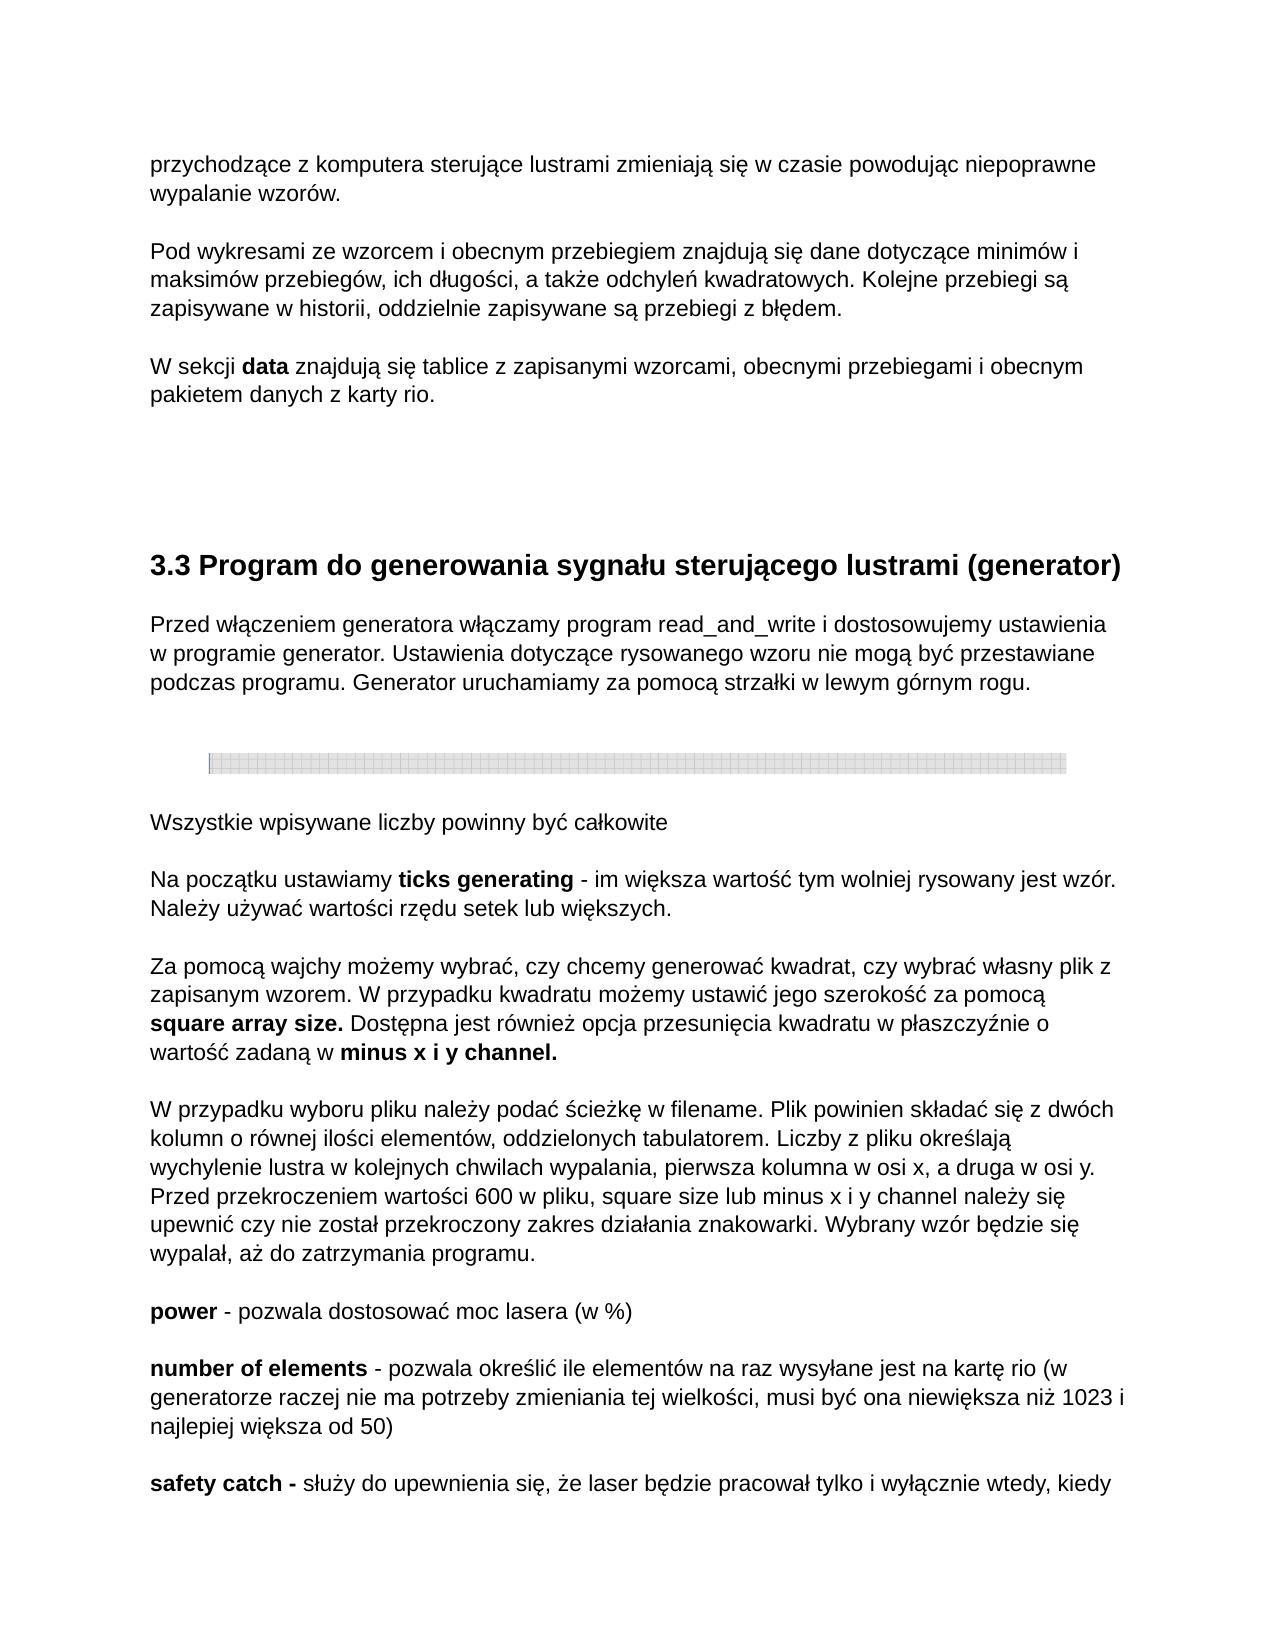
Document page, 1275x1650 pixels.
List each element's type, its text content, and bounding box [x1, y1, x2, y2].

text W sekcji data znajdują się tablice z zapisanymi wzorcami, obecnymi przebiegami i obecnym pakietem danych z karty rio. [150, 351, 1125, 409]
text Za pomocą wajchy możemy wybrać, czy chcemy generować kwadrat, czy wybrać własny plik z zapisanym wzorem. W przypadku kwadratu możemy ustawić jego szerokość za pomocą square array size. Dostępna jest również opcja przesunięcia kwadratu w płaszczyźnie o wartość zadaną w minus x i y channel. [150, 951, 1125, 1066]
text Pod wykresami ze wzorcem i obecnym przebiegiem znajdują się dane dotyczące minimów i maksimów przebiegów, ich długości, a także odchyleń kwadratowych. Kolejne przebiegi są zapisywane w historii, oddzielnie zapisywane są przebiegi z błędem. [150, 236, 1125, 322]
text W przypadku wyboru pliku należy podać ścieżkę w filename. Plik powinien składać się z dwóch kolumn o równej ilości elementów, oddzielonych tabulatorem. Liczby z pliku określają wychylenie lustra w kolejnych chwilach wypalania, pierwsza kolumna w osi x, a druga w osi y. Przed przekroczeniem wartości 600 w pliku, square size lub minus x i y channel należy się upewnić czy nie został przekroczony zakres działania znakowarki. Wybrany wzór będzie się wypalał, aż do zatrzymania programu. [150, 1095, 1125, 1267]
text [150, 1469, 1125, 1497]
text Na początku ustawiamy ticks generating - im większa wartość tym wolniej rysowany jest wzór. Należy używać wartości rzędu setek lub większych. [150, 865, 1125, 922]
text Wszystkie wpisywane liczby powinny być całkowite [150, 807, 1125, 836]
text Przed włączeniem generatora włączamy program read_and_write i dostosowujemy ustawienia w programie generator. Ustawienia dotyczące rysowanego wzoru nie mogą być przestawiane podczas programu. Generator uruchamiamy za pomocą strzałki w lewym górnym rogu. [150, 610, 1125, 696]
text number of elements - pozwala określić ile elementów na raz wysyłane jest na kartę rio (w generatorze raczej nie ma potrzeby zmieniania tej wielkości, musi być ona niewiększa niż 1023 i najlepiej większa od 50) [150, 1354, 1125, 1440]
text 3.3 Program do generowania sygnału sterującego lustrami (generator) [150, 552, 1125, 581]
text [150, 150, 1125, 207]
text power - pozwala dostosować moc lasera (w %) [150, 1296, 1125, 1325]
